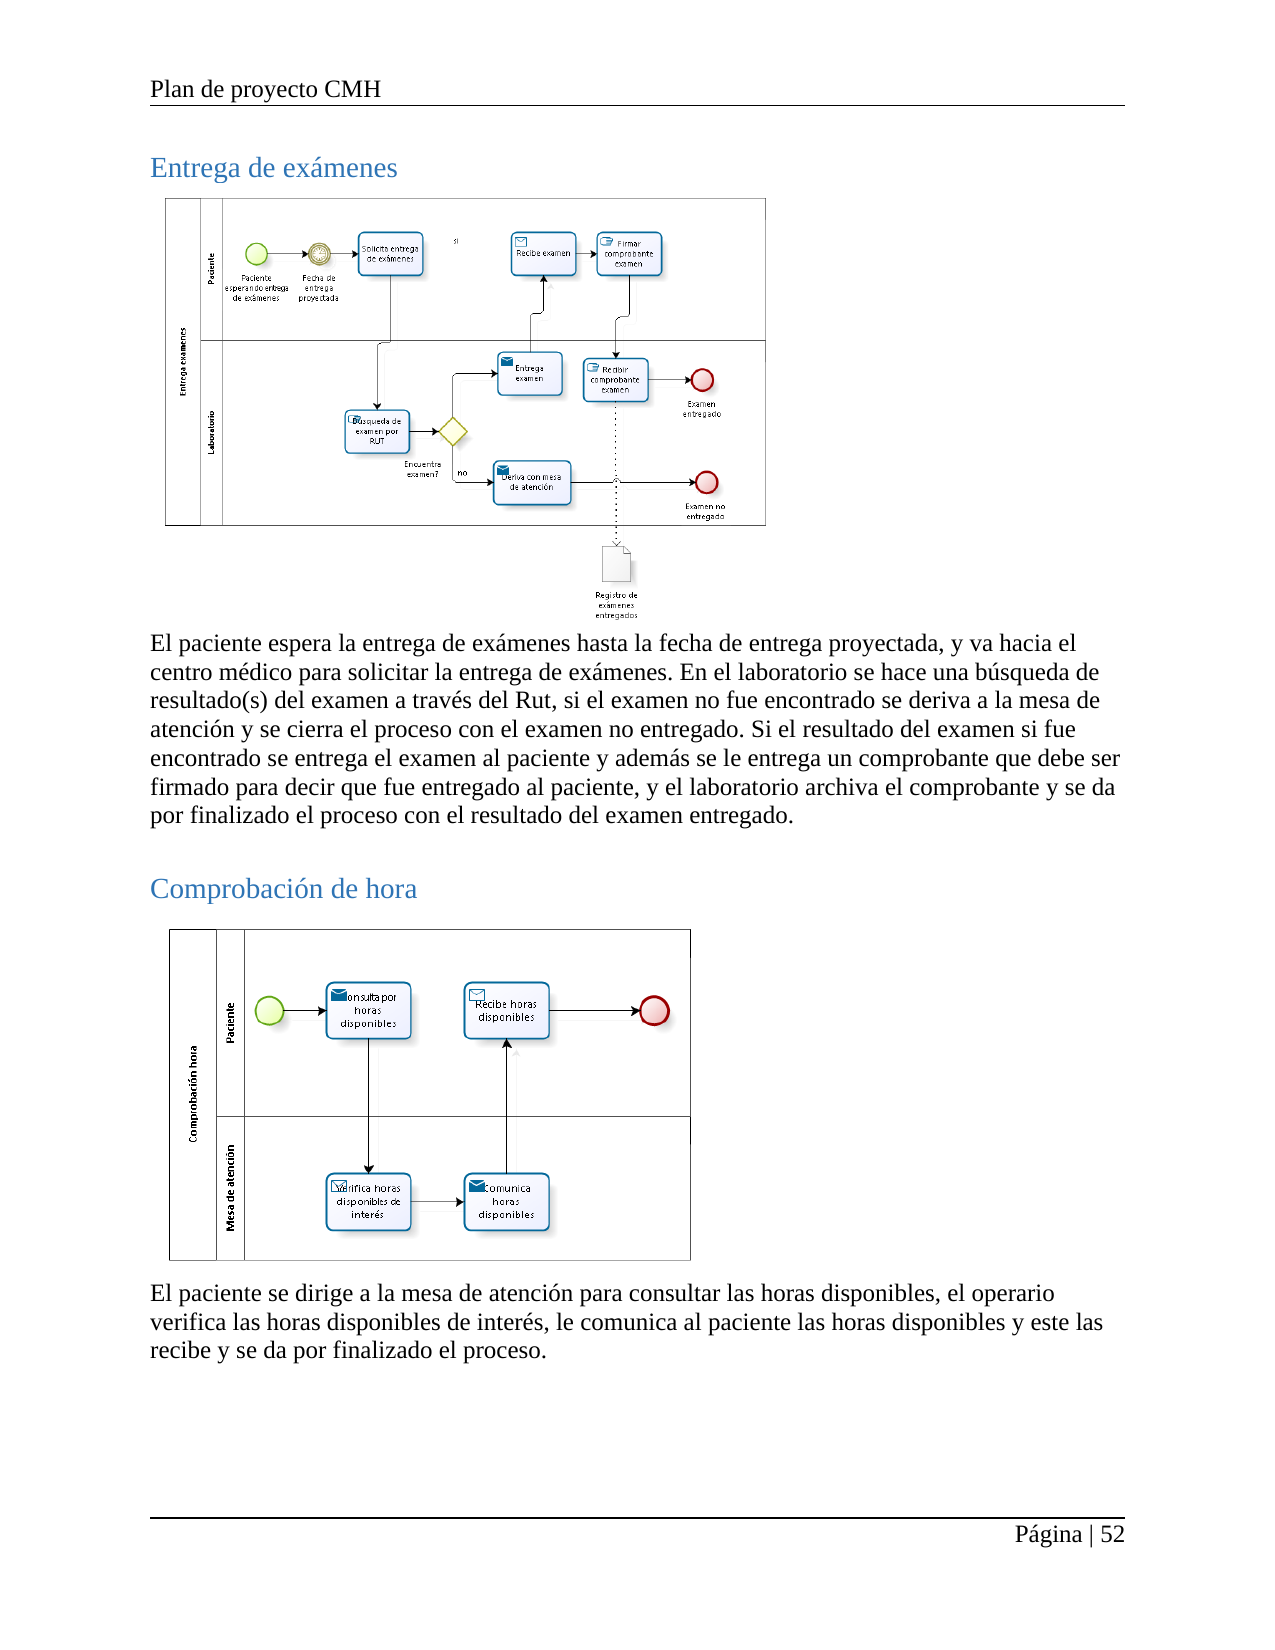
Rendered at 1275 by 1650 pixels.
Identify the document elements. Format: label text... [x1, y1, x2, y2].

text El paciente espera la entrega de exámenes hasta la fecha de entrega proyectada, y va hacia el centro médico para solicitar la entrega de exámenes. En el laboratorio se hace una búsqueda de resultado(s) del examen a través del Rut, si el examen no fue encontrado se deriva a la mesa de atención y se cierra el proceso con el examen no entregado. Si el resultado del examen si fue encontrado se entrega el examen al paciente y además se le entrega un comprobante que debe ser firmado para decir que fue entregado al paciente, y el laboratorio archiva el comprobante y se da por finalizado el proceso con el resultado del examen entregado. [150, 628, 1125, 829]
picture [150, 904, 705, 1279]
subtitle Entrega de exámenes [150, 150, 1125, 183]
picture [150, 183, 769, 628]
text El paciente se dirige a la mesa de atención para consultar las horas disponibles, el operario verifica las horas disponibles de interés, le comunica al paciente las horas disponibles y este las recibe y se da por finalizado el proceso. [150, 1278, 1125, 1364]
subtitle Comprobación de hora [150, 871, 1125, 904]
